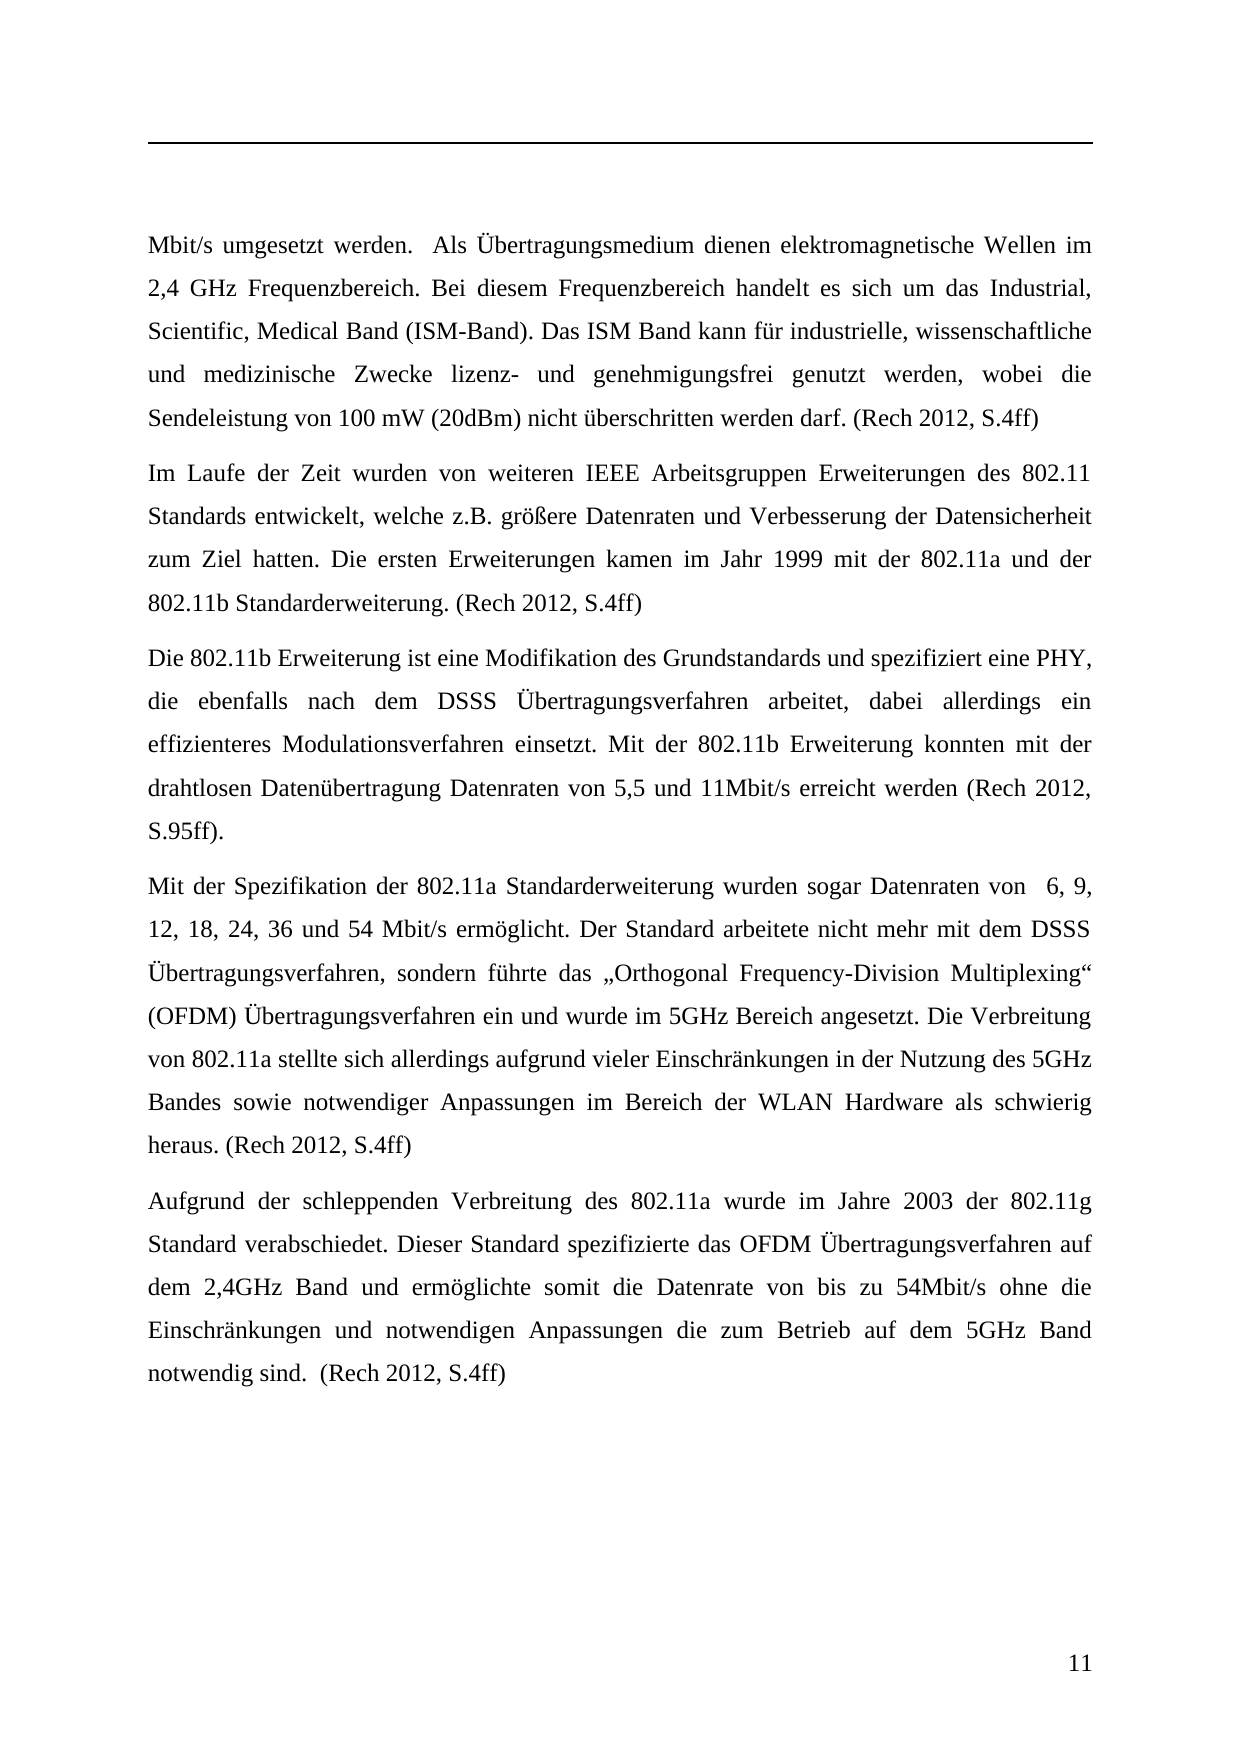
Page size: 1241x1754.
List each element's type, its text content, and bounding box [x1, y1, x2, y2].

text Aufgrund der schleppenden Verbreitung des 802.11a wurde im Jahre 2003 der 802.11g Standard verabschiedet. Dieser Standard spezifizierte das OFDM Übertragungsverfahren auf dem 2,4GHz Band und ermöglichte somit die Datenrate von bis zu 54Mbit/s ohne die Einschränkungen und notwendigen Anpassungen die zum Betrieb auf dem 5GHz Band notwendig sind. (Rech 2012, S.4ff) [148, 1186, 1093, 1387]
text Im Laufe der Zeit wurden von weiteren IEEE Arbeitsgruppen Erweiterungen des 802.11 Standards entwickelt, welche z.B. größere Datenraten und Verbesserung der Datensicherheit zum Ziel hatten. Die ersten Erweiterungen kamen im Jahr 1999 mit der 802.11a und der 802.11b Standarderweiterung. (Rech 2012, S.4ff) [148, 458, 1093, 616]
text Die 802.11b Erweiterung ist eine Modifikation des Grundstandards und spezifiziert eine PHY, die ebenfalls nach dem DSSS Übertragungsverfahren arbeitet, dabei allerdings ein effizienteres Modulationsverfahren einsetzt. Mit der 802.11b Erweiterung konnten mit der drahtlosen Datenübertragung Datenraten von 5,5 und 11Mbit/s erreicht werden (Rech 2012, S.95ff). [148, 643, 1093, 844]
text Mbit/s umgesetzt werden. Als Übertragungsmedium dienen elektromagnetische Wellen im 2,4 GHz Frequenzbereich. Bei diesem Frequenzbereich handelt es sich um das Industrial, Scientific, Medical Band (ISM-Band). Das ISM Band kann für industrielle, wissenschaftliche und medizinische Zwecke lizenz- und genehmigungsfrei genutzt werden, wobei die Sendeleistung von 100 mW (20dBm) nicht überschritten werden darf. (Rech 2012, S.4ff) [148, 230, 1093, 431]
text Mit der Spezifikation der 802.11a Standarderweiterung wurden sogar Datenraten von 6, 9, 12, 18, 24, 36 und 54 Mbit/s ermöglicht. Der Standard arbeitete nicht mehr mit dem DSSS Übertragungsverfahren, sondern führte das „Orthogonal Frequency-Division Multiplexing“ (OFDM) Übertragungsverfahren ein und wurde im 5GHz Bereich angesetzt. Die Verbreitung von 802.11a stellte sich allerdings aufgrund vieler Einschränkungen in der Nutzung des 5GHz Bandes sowie notwendiger Anpassungen im Bereich der WLAN Hardware als schwierig heraus. (Rech 2012, S.4ff) [148, 871, 1093, 1159]
